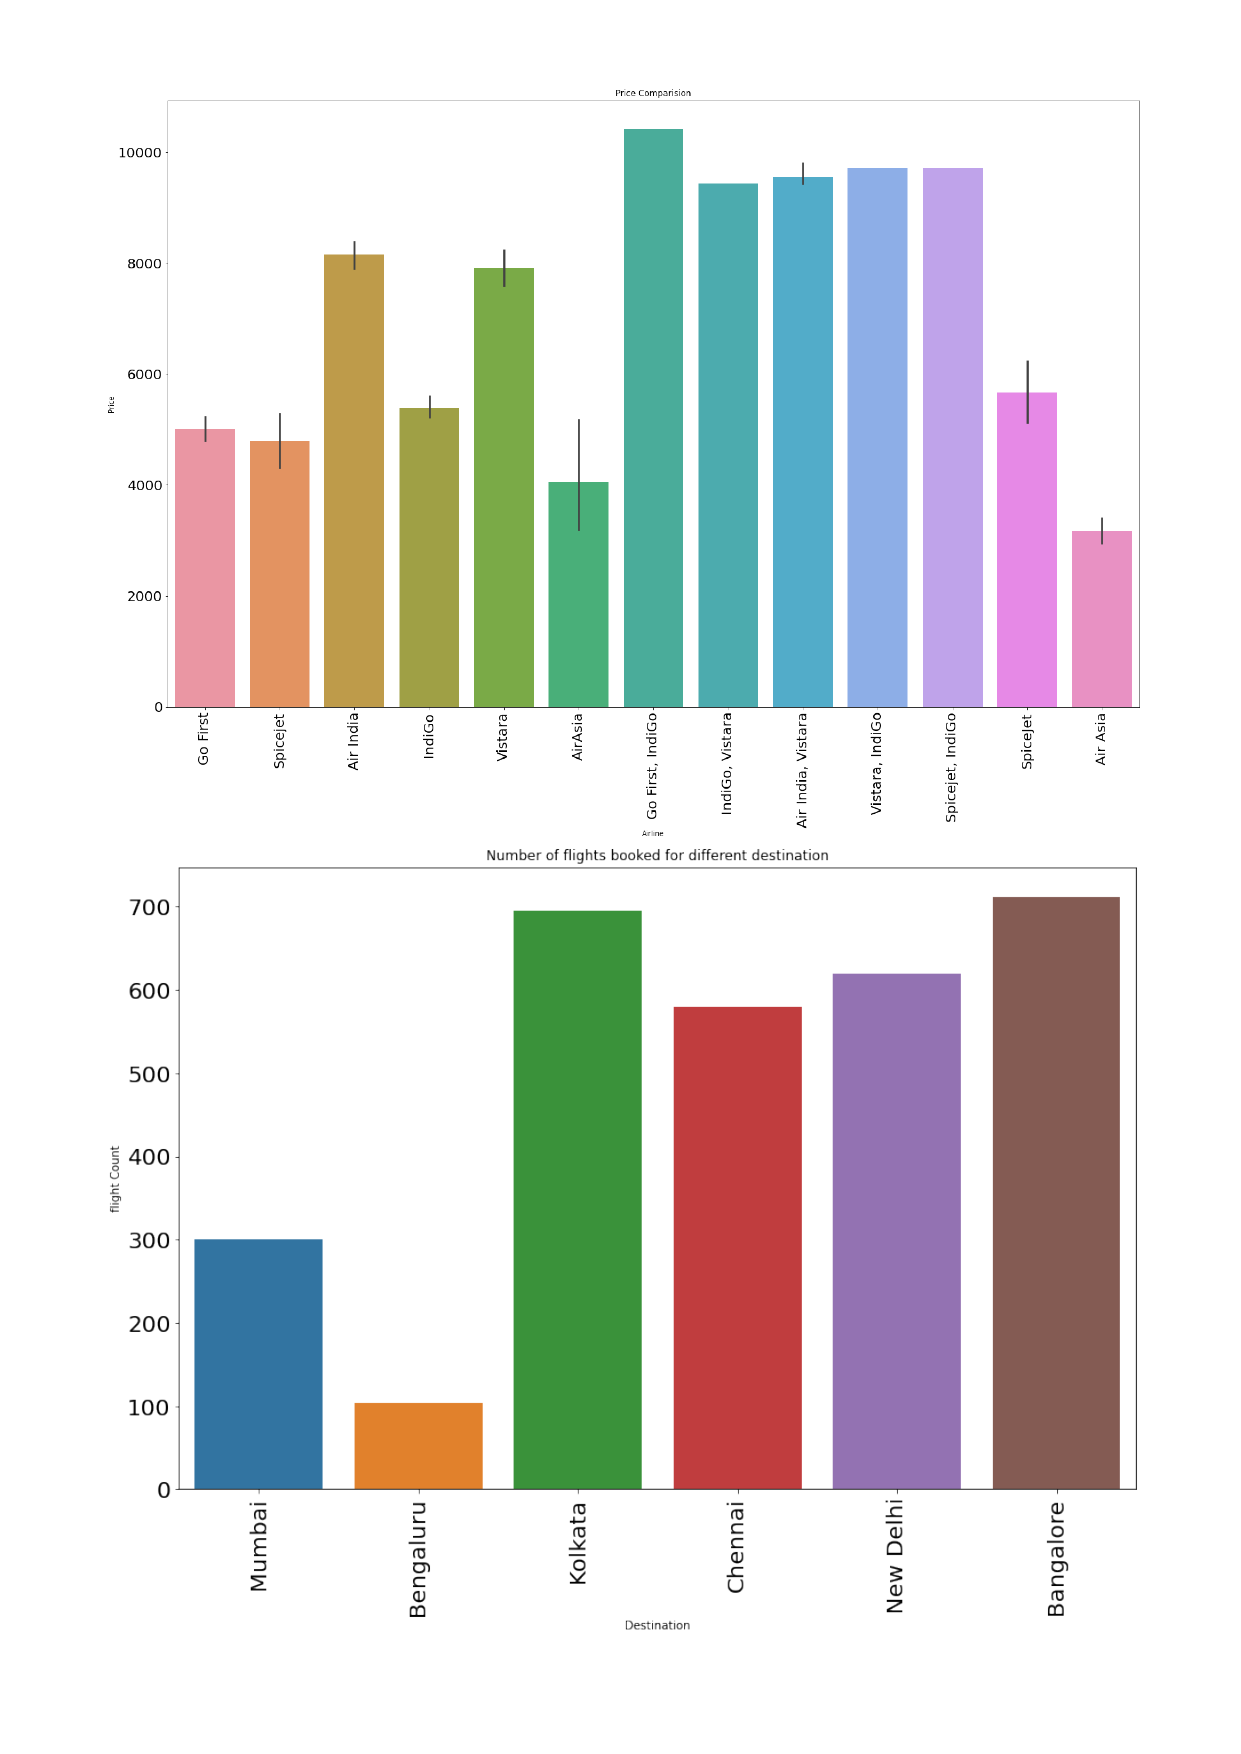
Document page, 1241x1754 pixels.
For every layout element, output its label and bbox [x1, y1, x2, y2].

picture [103, 84, 1144, 1640]
